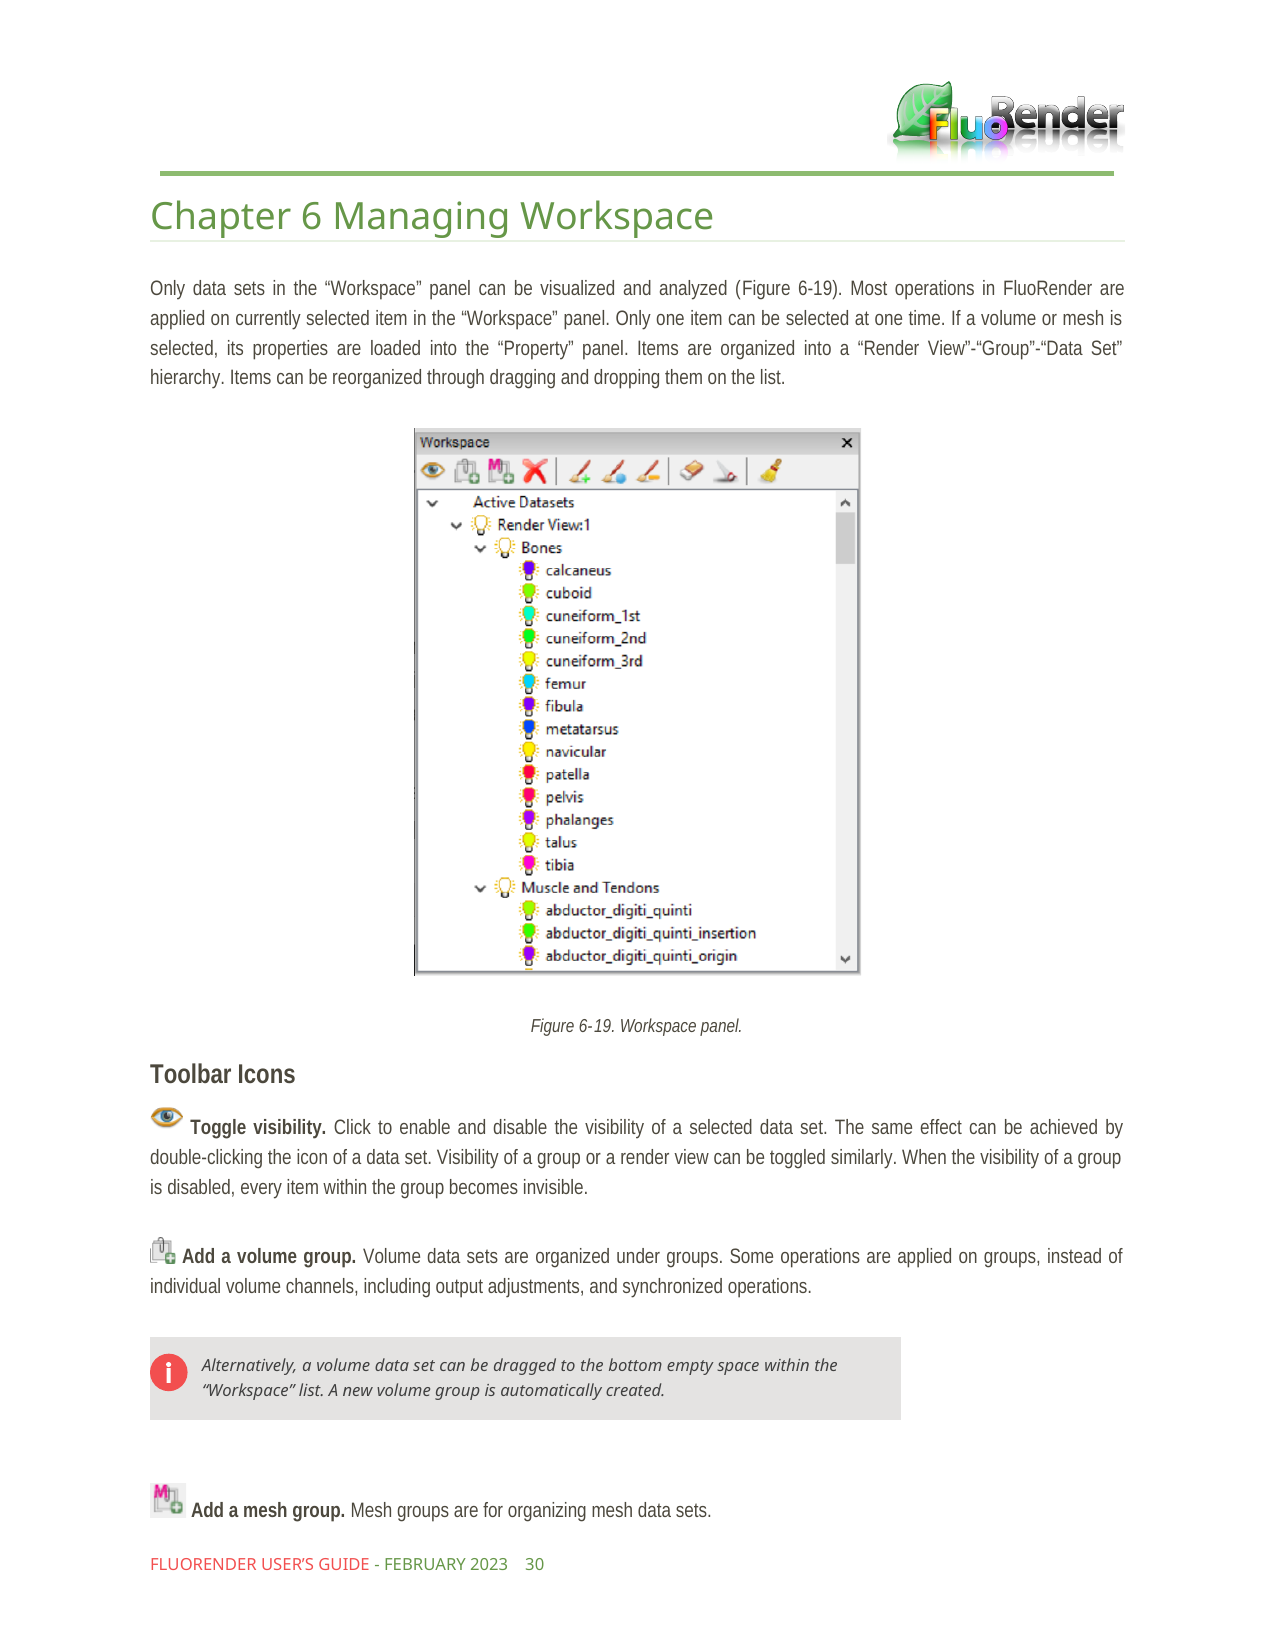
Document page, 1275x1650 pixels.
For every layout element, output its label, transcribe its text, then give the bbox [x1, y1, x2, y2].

text Add a mesh group. Mesh groups are for organizing mesh data sets. [150, 1483, 1125, 1522]
picture [150, 1483, 187, 1518]
text Figure -. Workspace panel. [150, 1015, 1125, 1037]
subtitle Toolbar Icons [150, 1058, 1125, 1089]
picture [150, 1101, 183, 1135]
table_header Alternatively, a volume data set can be dragged to the bottom empty space within the “Workspace” list. A new volume group is automatically created. [202, 1337, 901, 1420]
picture [887, 75, 1125, 165]
picture [414, 428, 862, 976]
table_header [150, 1337, 202, 1420]
text Add a volume group. Volume data sets are organized under groups. Some operations are applied on groups, instead of individual volume channels, including output adjustments, and synchronized operations. [150, 1238, 1125, 1298]
text Toggle visibility. Click to enable and disable the visibility of a selected data set. The same effect can be achieved by double-clicking the icon of a data set. Visibility of a group or a render view can be toggled similarly. When the visibility of a group is disabled, every item within the group becomes invisible. [150, 1101, 1125, 1198]
picture [150, 1237, 176, 1264]
subtitle Managing Workspace [150, 189, 1125, 240]
